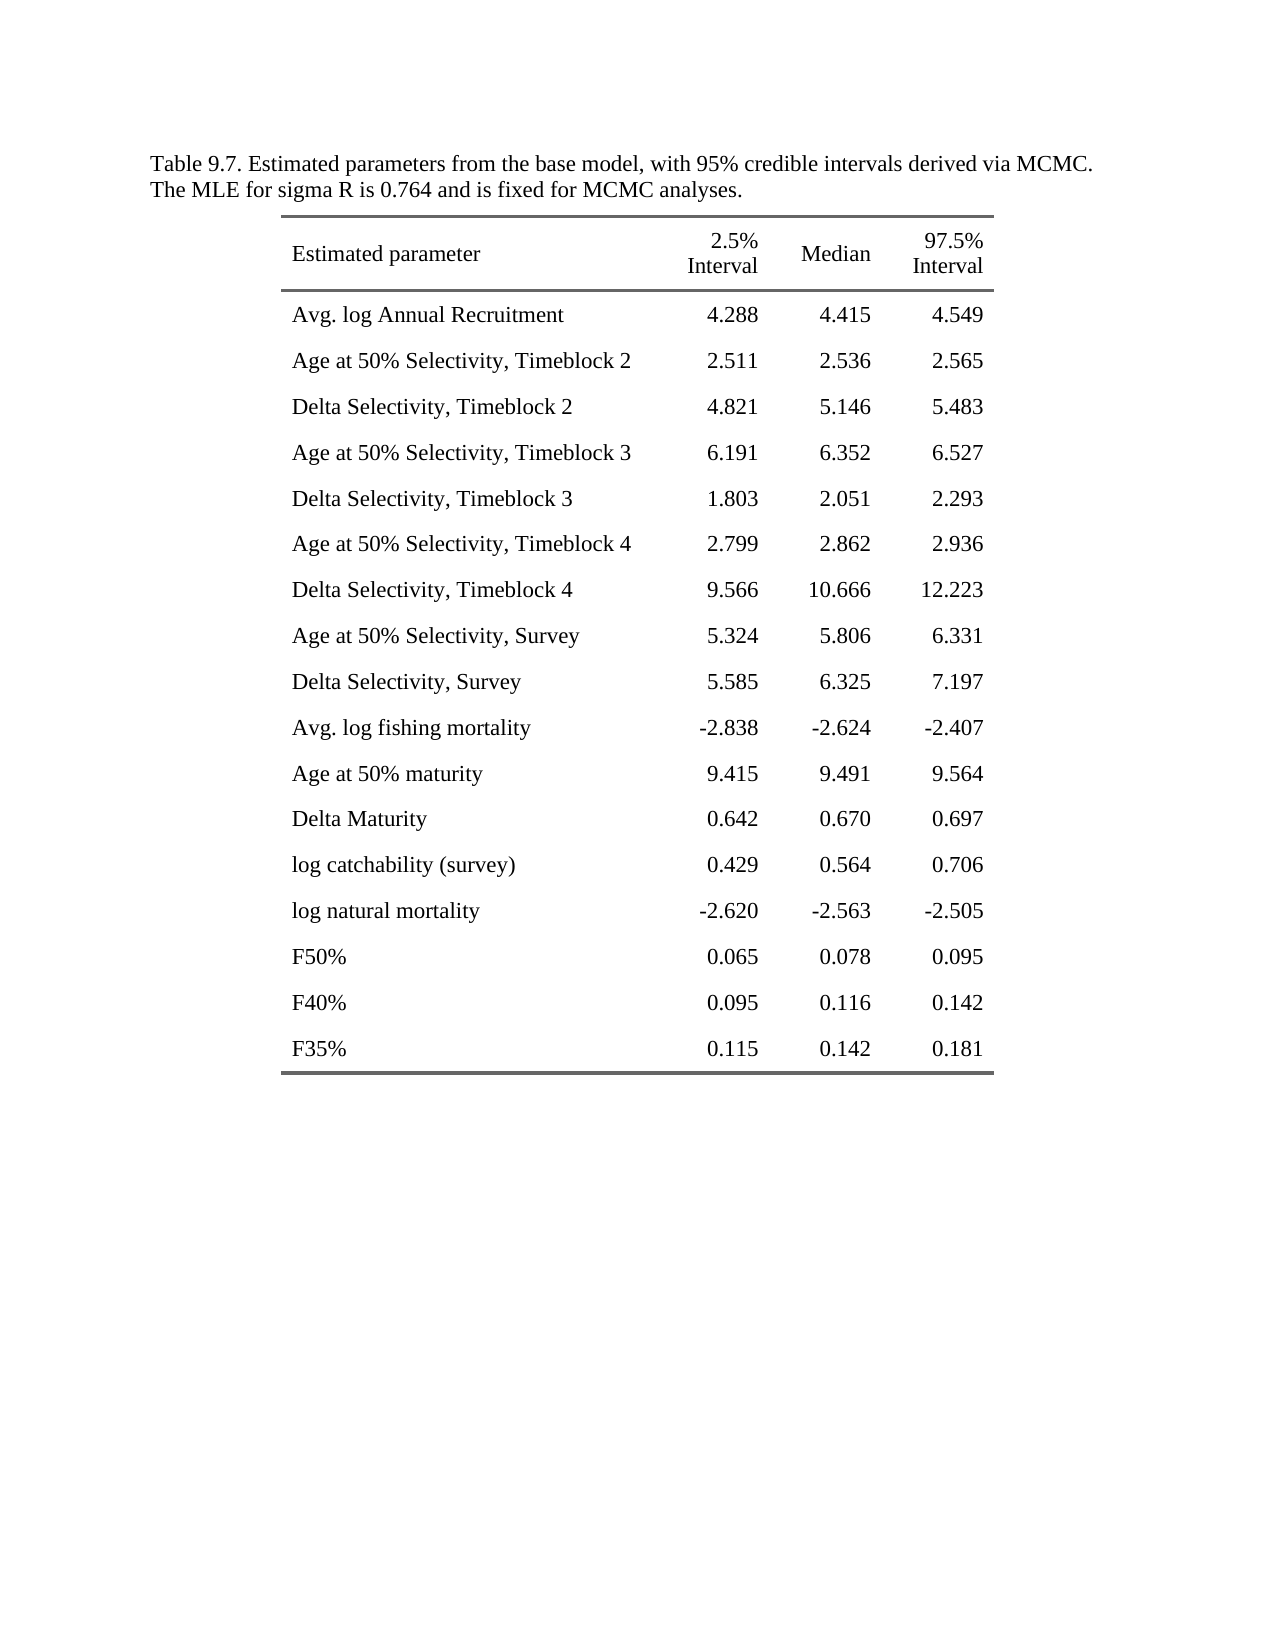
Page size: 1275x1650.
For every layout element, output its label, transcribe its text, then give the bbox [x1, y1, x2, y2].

table_cell 0.078 [769, 934, 881, 980]
table_cell 4.549 [881, 292, 994, 338]
table_cell 5.146 [769, 384, 881, 430]
table_cell 7.197 [881, 659, 994, 705]
table_cell 0.142 [881, 980, 994, 1026]
table_cell 5.324 [656, 613, 769, 659]
table_cell Avg. log Annual Recruitment [281, 292, 656, 338]
table_cell -2.407 [881, 705, 994, 751]
table_cell 0.429 [656, 842, 769, 888]
table_header Median [769, 218, 881, 289]
table_cell 6.325 [769, 659, 881, 705]
table_cell 2.862 [769, 521, 881, 567]
table_cell 2.936 [881, 521, 994, 567]
table_cell Age at 50% Selectivity, Timeblock 3 [281, 430, 656, 476]
table_cell 2.051 [769, 476, 881, 521]
table_cell F40% [281, 980, 656, 1026]
table_cell 5.585 [656, 659, 769, 705]
table_cell -2.624 [769, 705, 881, 751]
table_cell 10.666 [769, 567, 881, 613]
table_cell 0.670 [769, 796, 881, 842]
table_cell 2.565 [881, 338, 994, 384]
table_cell 2.293 [881, 476, 994, 521]
table_cell 0.116 [769, 980, 881, 1026]
table_cell log natural mortality [281, 888, 656, 934]
table_cell 4.288 [656, 292, 769, 338]
table_cell -2.838 [656, 705, 769, 751]
table_cell Avg. log fishing mortality [281, 705, 656, 751]
table_cell 2.511 [656, 338, 769, 384]
table_cell 0.142 [769, 1026, 881, 1071]
table_header 97.5% Interval [881, 218, 994, 289]
table_cell Age at 50% Selectivity, Survey [281, 613, 656, 659]
table_cell 2.799 [656, 521, 769, 567]
table_cell 9.491 [769, 751, 881, 796]
table_cell -2.563 [769, 888, 881, 934]
table_cell 0.115 [656, 1026, 769, 1071]
table_cell Delta Selectivity, Timeblock 4 [281, 567, 656, 613]
table_cell 2.536 [769, 338, 881, 384]
table_cell 0.642 [656, 796, 769, 842]
table_cell Age at 50% Selectivity, Timeblock 2 [281, 338, 656, 384]
table_cell 0.697 [881, 796, 994, 842]
table_cell 1.803 [656, 476, 769, 521]
table_cell 6.352 [769, 430, 881, 476]
table_cell F50% [281, 934, 656, 980]
table_cell Age at 50% maturity [281, 751, 656, 796]
table_cell -2.620 [656, 888, 769, 934]
table_cell Age at 50% Selectivity, Timeblock 4 [281, 521, 656, 567]
table_cell Delta Maturity [281, 796, 656, 842]
table_cell 0.095 [656, 980, 769, 1026]
table_cell 9.564 [881, 751, 994, 796]
table_cell Delta Selectivity, Survey [281, 659, 656, 705]
table_cell 6.191 [656, 430, 769, 476]
table_cell 9.566 [656, 567, 769, 613]
table_header Estimated parameter [281, 218, 656, 289]
table_cell F35% [281, 1026, 656, 1071]
table_cell 6.331 [881, 613, 994, 659]
table_cell 0.065 [656, 934, 769, 980]
table_header 2.5% Interval [656, 218, 769, 289]
table_cell 9.415 [656, 751, 769, 796]
table_cell 0.564 [769, 842, 881, 888]
table_cell Delta Selectivity, Timeblock 3 [281, 476, 656, 521]
table_cell Delta Selectivity, Timeblock 2 [281, 384, 656, 430]
table_cell 12.223 [881, 567, 994, 613]
table_cell 5.806 [769, 613, 881, 659]
table_cell -2.505 [881, 888, 994, 934]
table_cell 4.821 [656, 384, 769, 430]
table_cell 5.483 [881, 384, 994, 430]
table_cell 4.415 [769, 292, 881, 338]
table_cell log catchability (survey) [281, 842, 656, 888]
table_cell 6.527 [881, 430, 994, 476]
table_cell 0.706 [881, 842, 994, 888]
text Table 9.7. Estimated parameters from the base model, with 95% credible intervals derived via MCMC. The MLE for sigma R is 0.764 and is fixed for MCMC analyses. [150, 150, 1125, 203]
table_cell 0.095 [881, 934, 994, 980]
table_cell 0.181 [881, 1026, 994, 1071]
